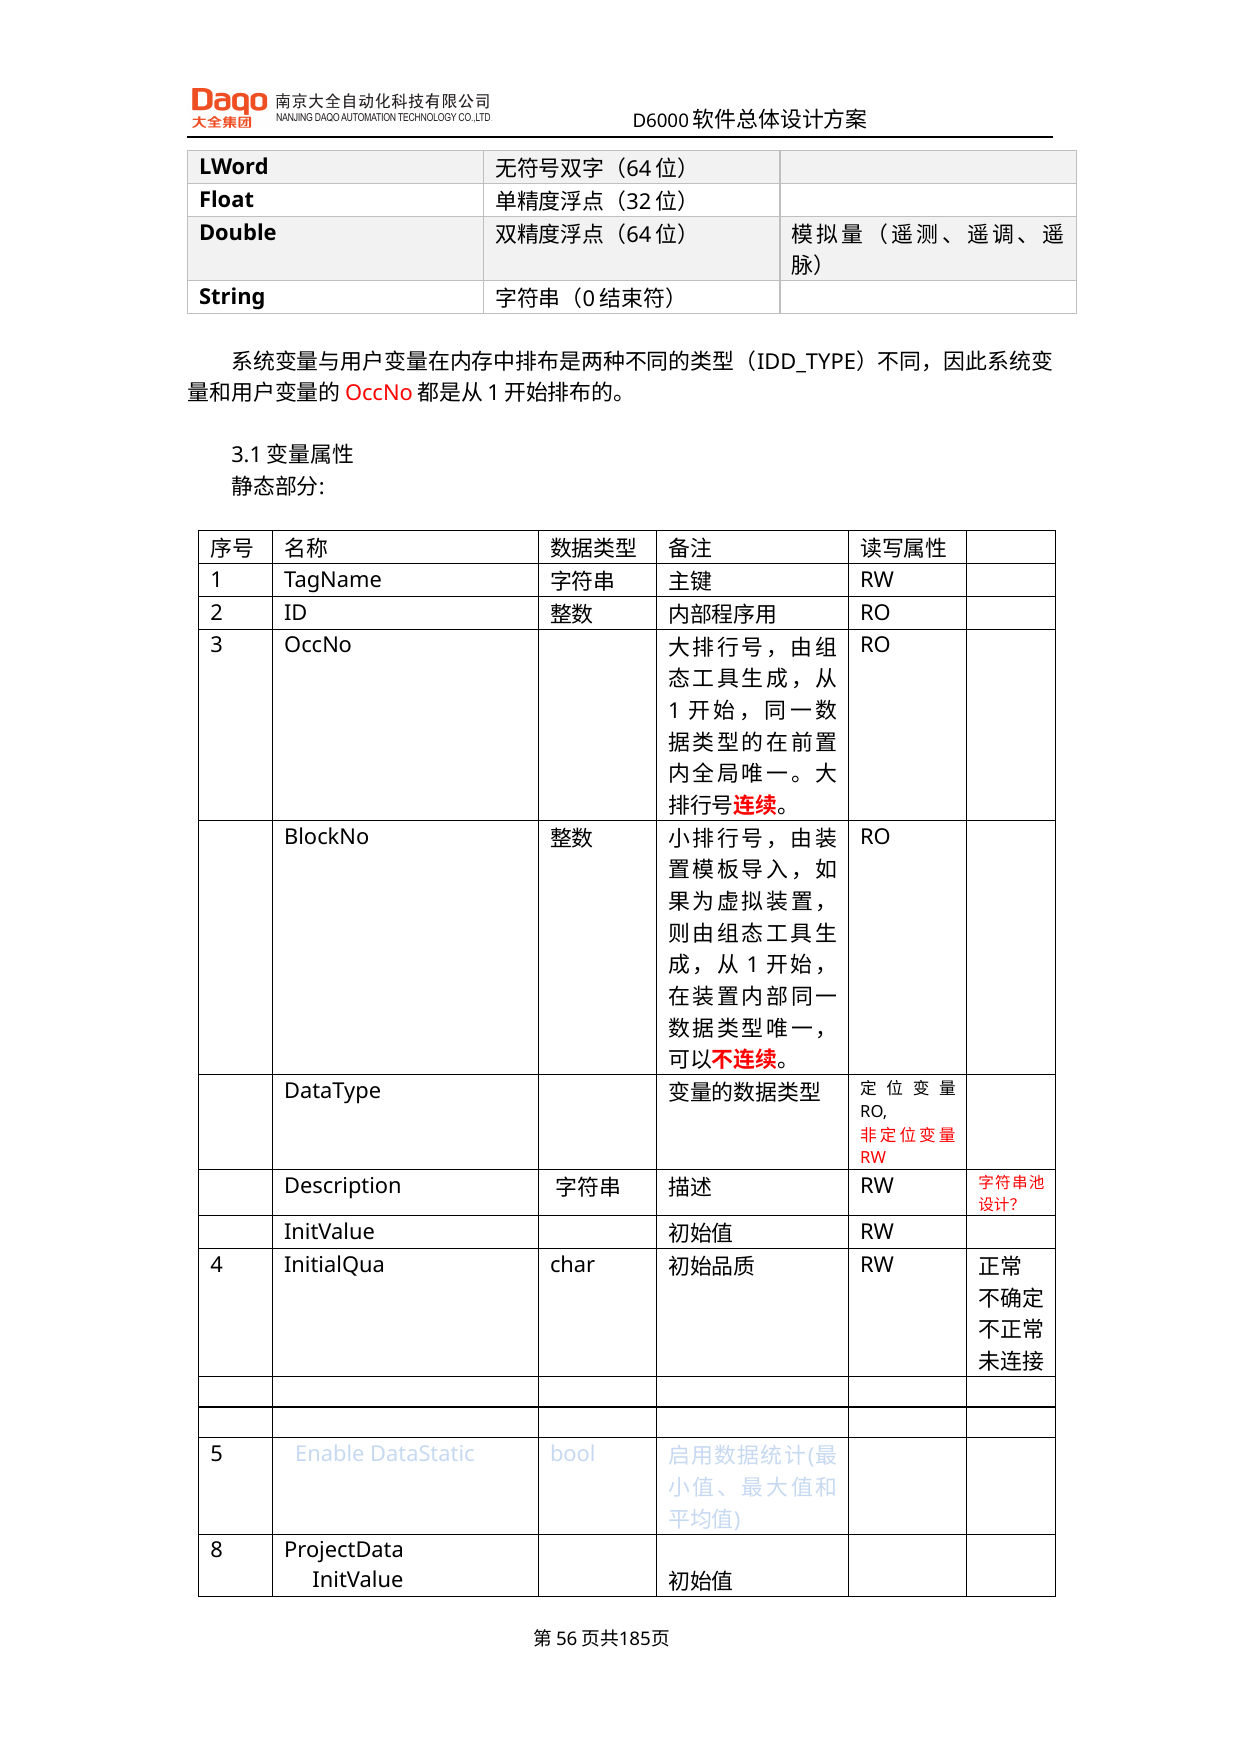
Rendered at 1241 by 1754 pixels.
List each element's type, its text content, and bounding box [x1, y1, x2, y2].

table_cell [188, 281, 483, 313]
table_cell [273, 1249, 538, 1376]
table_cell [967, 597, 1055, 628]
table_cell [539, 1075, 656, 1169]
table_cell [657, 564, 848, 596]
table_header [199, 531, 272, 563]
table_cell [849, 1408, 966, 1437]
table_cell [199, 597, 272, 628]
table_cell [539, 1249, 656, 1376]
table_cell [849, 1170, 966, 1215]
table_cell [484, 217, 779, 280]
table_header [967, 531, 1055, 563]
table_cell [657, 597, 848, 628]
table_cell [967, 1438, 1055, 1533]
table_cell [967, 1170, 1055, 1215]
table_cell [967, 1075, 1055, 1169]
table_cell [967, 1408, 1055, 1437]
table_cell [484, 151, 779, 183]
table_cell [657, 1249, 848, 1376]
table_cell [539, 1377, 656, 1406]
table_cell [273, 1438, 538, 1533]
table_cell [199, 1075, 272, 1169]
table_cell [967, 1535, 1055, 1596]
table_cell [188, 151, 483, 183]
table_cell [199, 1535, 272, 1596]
text 静态部分: [187, 469, 1053, 501]
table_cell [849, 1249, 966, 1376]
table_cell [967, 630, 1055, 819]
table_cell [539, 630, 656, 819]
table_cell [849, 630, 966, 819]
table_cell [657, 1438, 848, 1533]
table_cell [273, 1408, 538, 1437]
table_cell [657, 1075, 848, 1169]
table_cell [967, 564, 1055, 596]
text 系统变量与用户变量在内存中排布是两种不同的类型（IDD_TYPE）不同，因此系统变量和用户变量的OccNo都是从1开始排布的。 [187, 344, 1053, 407]
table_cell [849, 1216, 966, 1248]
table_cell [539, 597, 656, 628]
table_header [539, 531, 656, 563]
picture [187, 88, 492, 128]
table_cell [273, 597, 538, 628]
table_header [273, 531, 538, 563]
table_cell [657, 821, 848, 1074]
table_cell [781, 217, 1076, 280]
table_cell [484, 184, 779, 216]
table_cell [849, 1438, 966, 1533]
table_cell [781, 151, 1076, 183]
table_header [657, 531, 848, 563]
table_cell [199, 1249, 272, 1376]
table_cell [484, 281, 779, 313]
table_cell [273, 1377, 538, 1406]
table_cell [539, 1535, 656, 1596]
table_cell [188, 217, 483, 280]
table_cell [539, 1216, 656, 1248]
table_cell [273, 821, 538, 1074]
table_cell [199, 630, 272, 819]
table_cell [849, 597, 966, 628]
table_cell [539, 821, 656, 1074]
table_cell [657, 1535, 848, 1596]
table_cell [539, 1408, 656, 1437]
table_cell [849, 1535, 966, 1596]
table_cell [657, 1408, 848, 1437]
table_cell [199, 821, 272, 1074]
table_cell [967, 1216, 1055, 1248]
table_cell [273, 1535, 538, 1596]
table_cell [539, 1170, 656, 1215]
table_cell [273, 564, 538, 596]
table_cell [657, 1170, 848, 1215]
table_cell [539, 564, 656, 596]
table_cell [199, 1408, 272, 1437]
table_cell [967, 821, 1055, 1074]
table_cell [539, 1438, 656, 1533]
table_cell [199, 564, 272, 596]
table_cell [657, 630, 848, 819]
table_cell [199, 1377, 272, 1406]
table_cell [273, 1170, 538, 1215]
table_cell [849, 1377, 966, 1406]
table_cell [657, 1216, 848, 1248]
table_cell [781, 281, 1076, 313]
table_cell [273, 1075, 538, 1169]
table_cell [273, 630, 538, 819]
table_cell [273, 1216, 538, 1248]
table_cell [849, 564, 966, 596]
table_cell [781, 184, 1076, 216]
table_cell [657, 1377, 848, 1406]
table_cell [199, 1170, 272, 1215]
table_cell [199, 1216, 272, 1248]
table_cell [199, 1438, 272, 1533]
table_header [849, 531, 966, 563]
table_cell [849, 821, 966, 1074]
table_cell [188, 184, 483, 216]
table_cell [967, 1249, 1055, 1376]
text 3.1变量属性 [187, 437, 1053, 469]
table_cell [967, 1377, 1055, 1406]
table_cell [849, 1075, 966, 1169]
